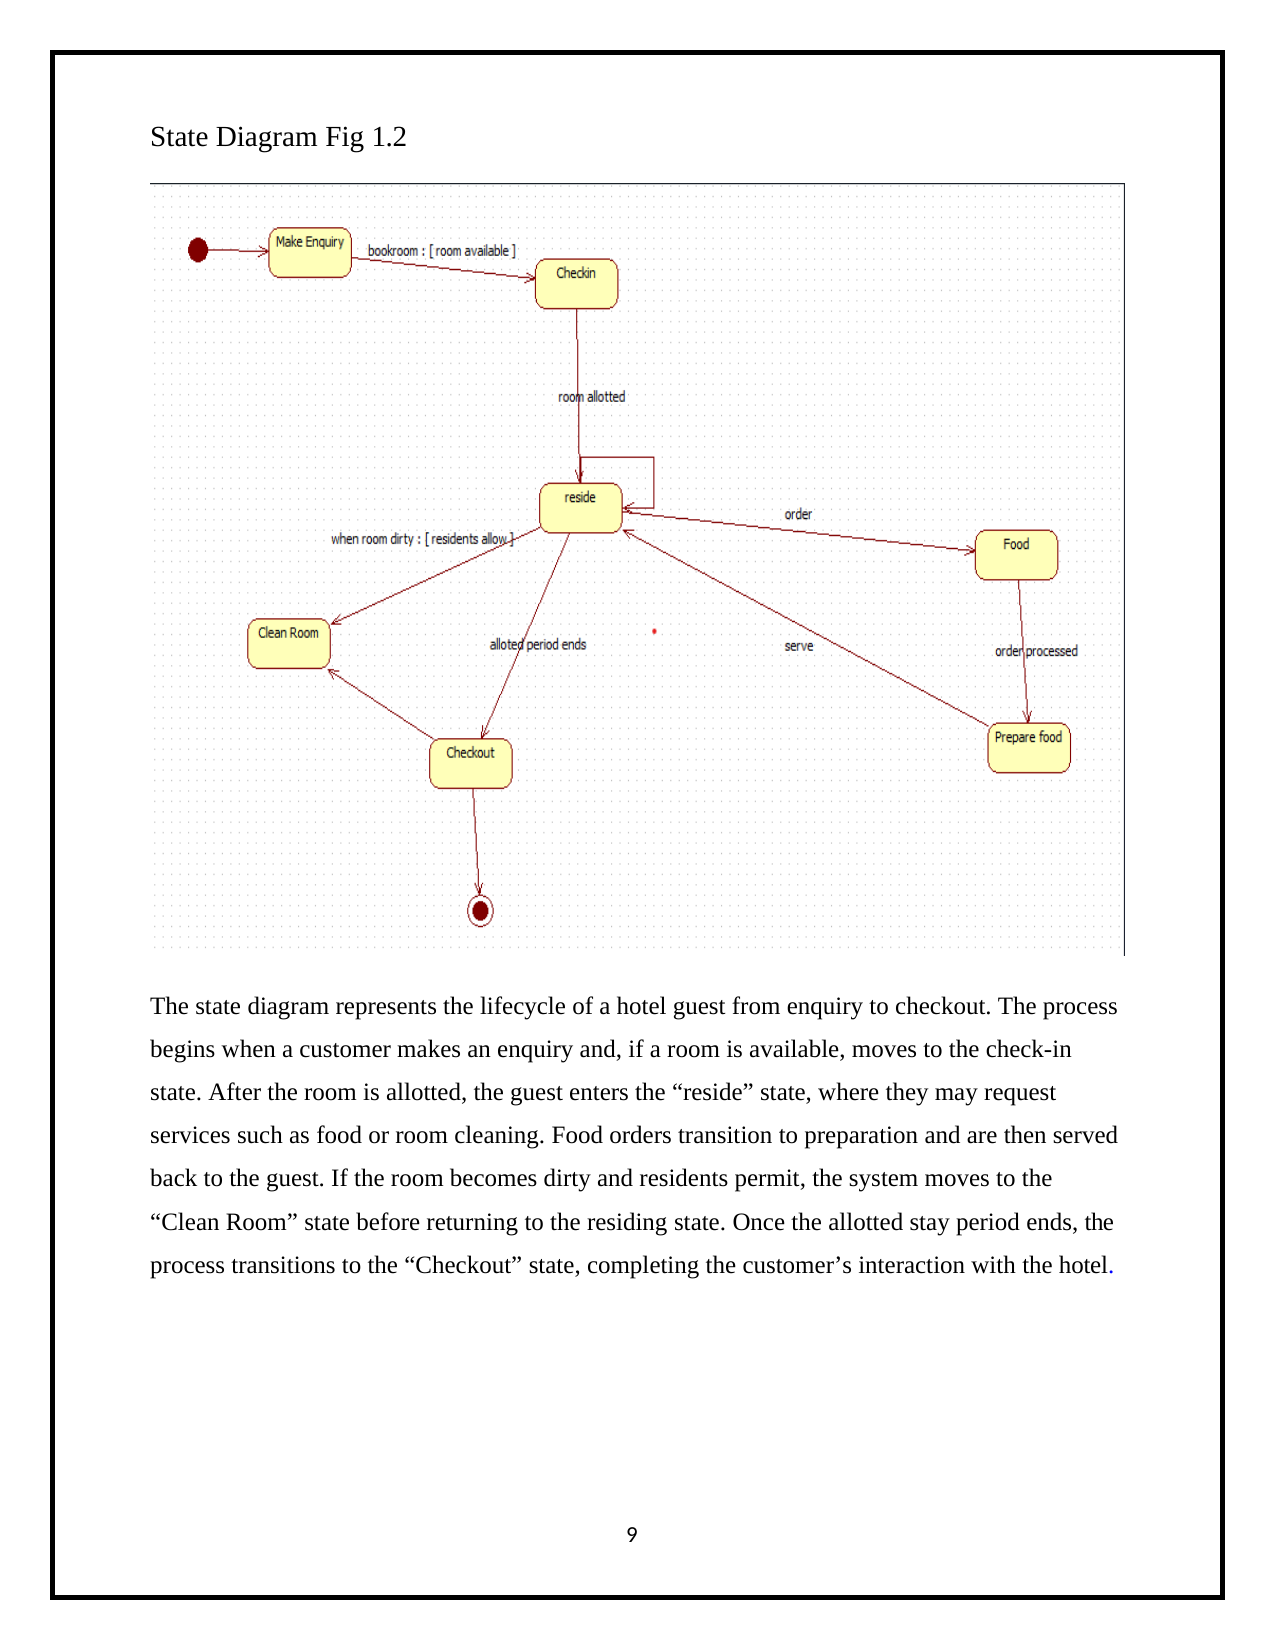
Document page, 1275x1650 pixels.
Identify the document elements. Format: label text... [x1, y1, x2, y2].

text State Diagram Fig 1.2 [150, 119, 1125, 152]
picture [150, 183, 1125, 956]
text “Clean Room” state before returning to the residing state. Once the allotted stay period ends, the [150, 1207, 1125, 1236]
text process transitions to the “Checkout” state, completing the customer’s interaction with the hotel. [150, 1250, 1125, 1279]
text The state diagram represents the lifecycle of a hotel guest from enquiry to checkout. The process begins when a customer makes an enquiry and, if a room is available, moves to the check-in state. After the room is allotted, the guest enters the “reside” state, where they may request services such as food or room cleaning. Food orders transition to preparation and are then served back to the guest. If the room becomes dirty and residents permit, the system moves to the [150, 991, 1119, 1192]
